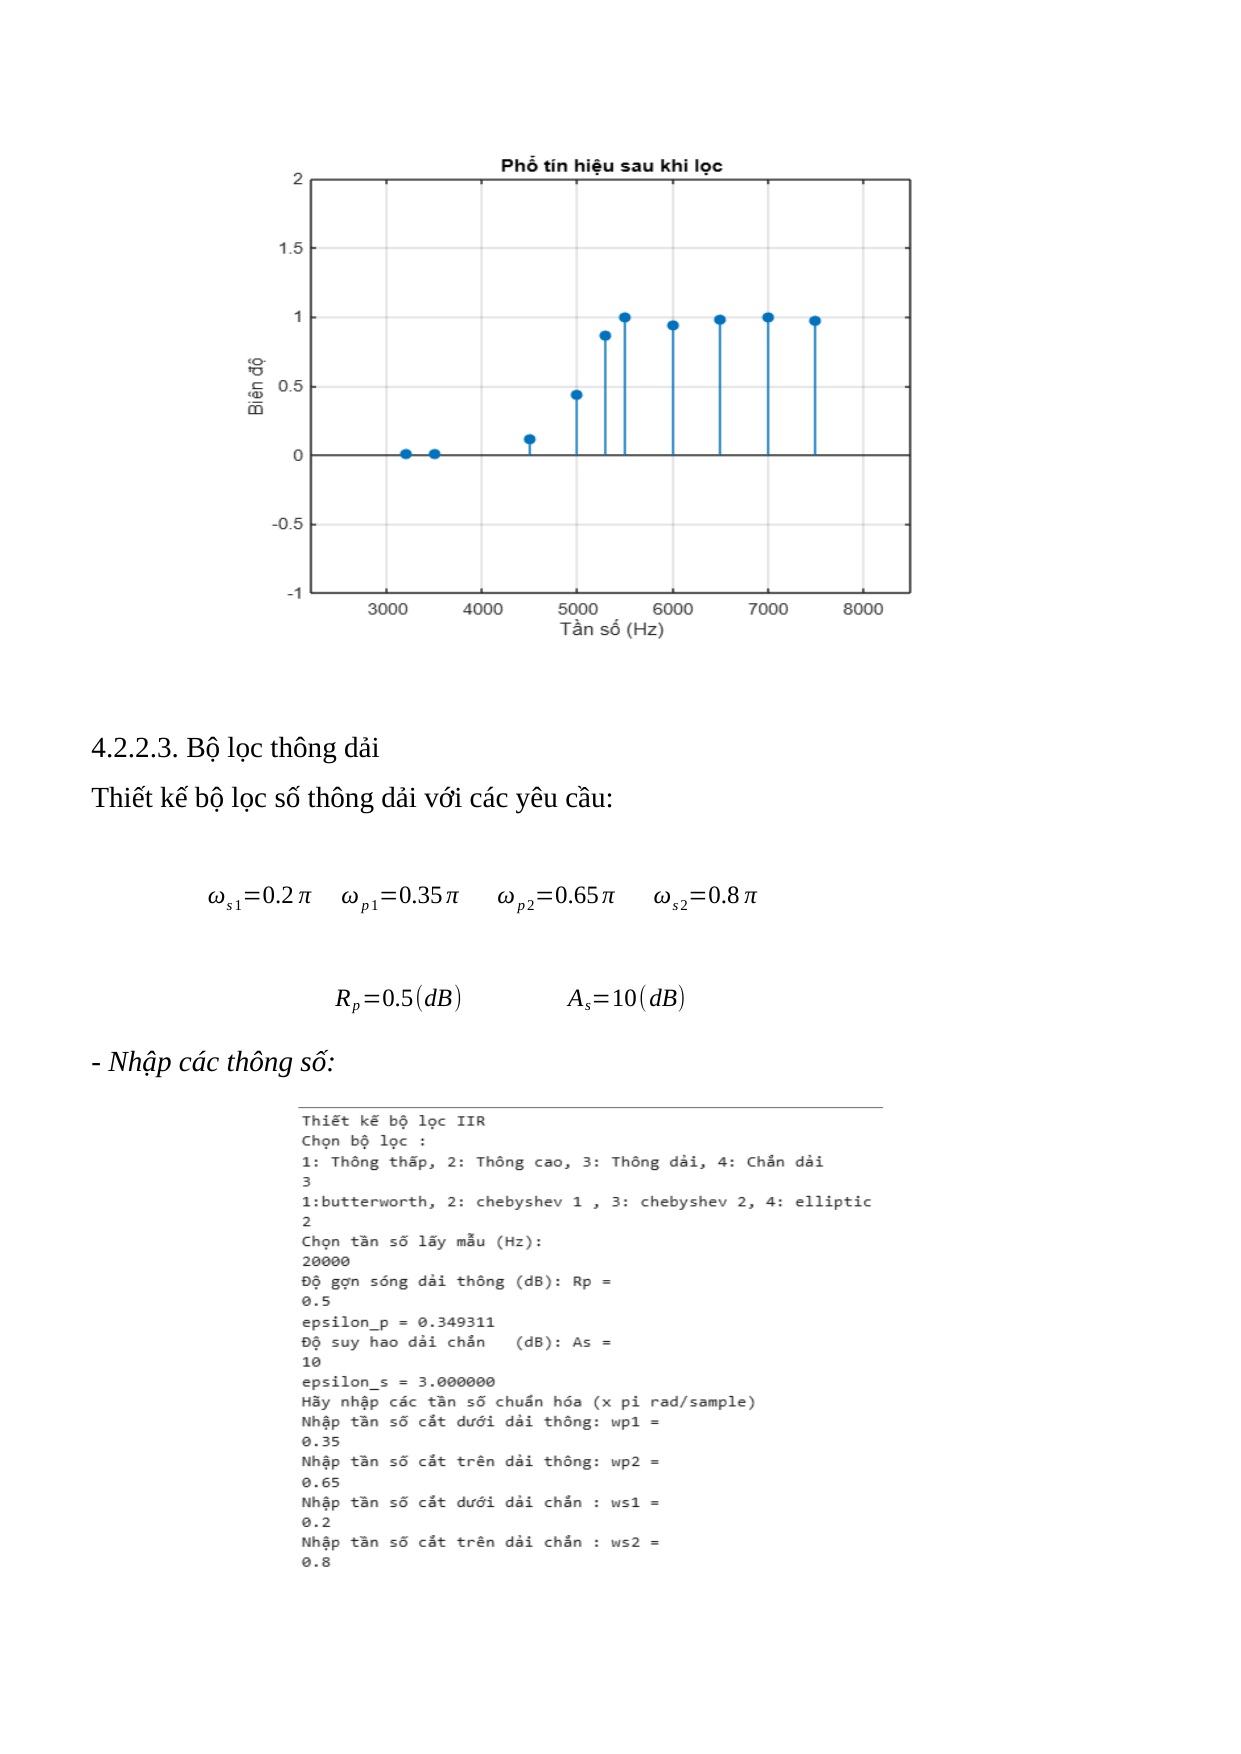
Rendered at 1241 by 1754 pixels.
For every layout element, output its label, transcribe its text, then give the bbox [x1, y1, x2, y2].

picture [298, 1107, 884, 1568]
picture [242, 150, 939, 642]
text - Nhập các thông số: [91, 1044, 1090, 1078]
text 4.2.2.3. Bộ lọc thông dải Thiết kế bộ lọc số thông dải với các yêu cầu: [91, 730, 1090, 1015]
